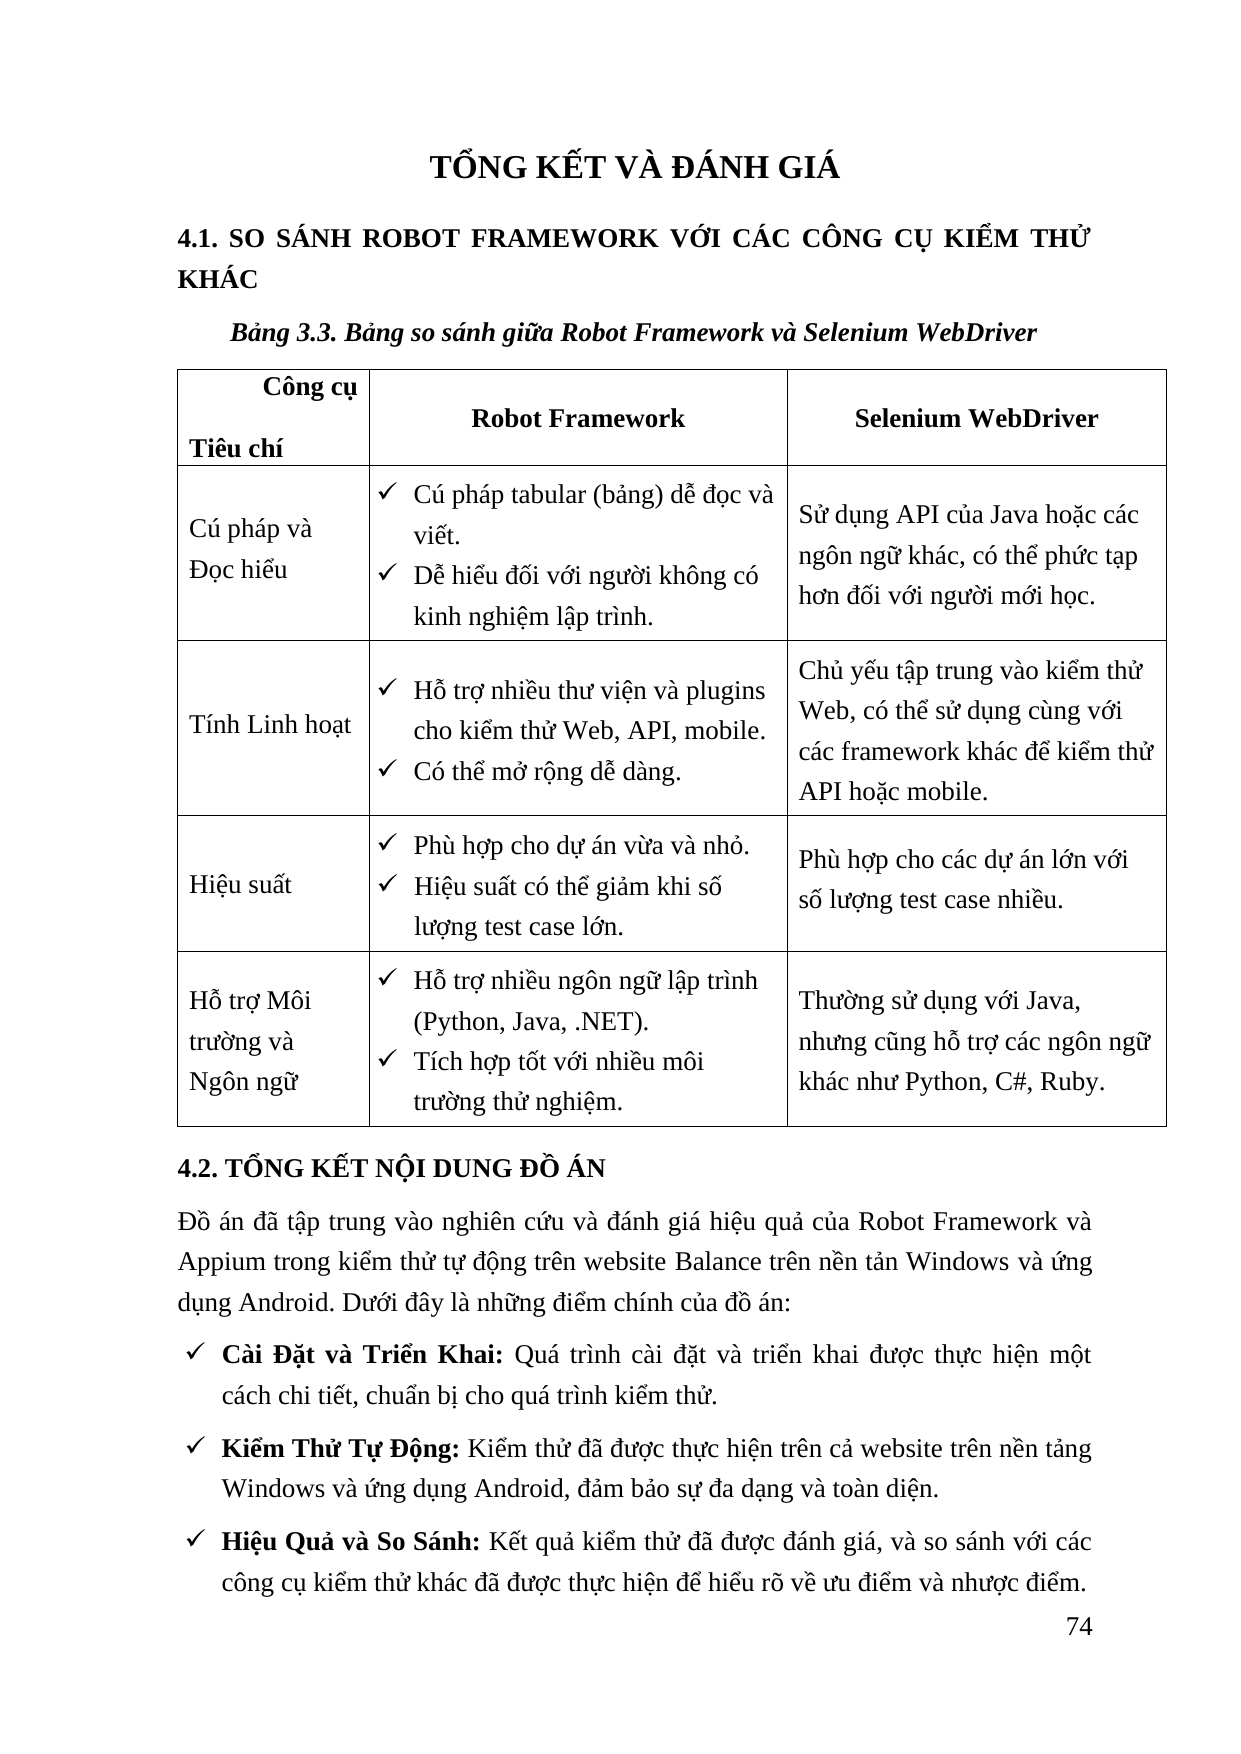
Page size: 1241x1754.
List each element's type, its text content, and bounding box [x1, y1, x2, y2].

subtitle TỔNG KẾT VÀ ĐÁNH GIÁ [177, 148, 1092, 186]
list Kiểm Thử Tự Động: Kiểm thử đã được thực hiện trên cả website trên nền tảng Windows và ứng dụng Android, đảm bảo sự đa dạng và toàn diện. [184, 1432, 1092, 1504]
list Cài Đặt và Triển Khai: Quá trình cài đặt và triển khai được thực hiện một cách chi tiết, chuẩn bị cho quá trình kiểm thử. [184, 1339, 1092, 1410]
table_cell Hỗ trợ nhiều ngôn ngữ lập trình (Python, Java, .NET). Tích hợp tốt với nhiều môi trường thử nghiệm. [370, 952, 787, 1126]
table_cell Phù hợp cho các dự án lớn với số lượng test case nhiều. [788, 816, 1166, 951]
subtitle 4.1. SO SÁNH ROBOT FRAMEWORK VỚI CÁC CÔNG CỤ KIỂM THỬ KHÁC [177, 222, 1092, 294]
table_header Công cụ Tiêu chí [178, 370, 369, 465]
table_cell Chủ yếu tập trung vào kiểm thử Web, có thể sử dụng cùng với các framework khác để kiểm thử API hoặc mobile. [788, 641, 1166, 815]
table_cell Cú pháp tabular (bảng) dễ đọc và viết. Dễ hiểu đối với người không có kinh nghiệm lập trình. [370, 466, 787, 640]
table_cell Tính Linh hoạt [178, 641, 369, 815]
list Hiệu Quả và So Sánh: Kết quả kiểm thử đã được đánh giá, và so sánh với các công cụ kiểm thử khác đã được thực hiện để hiểu rõ về ưu điểm và nhược điểm. [184, 1526, 1092, 1597]
table_cell Hỗ trợ Môi trường và Ngôn ngữ [178, 952, 369, 1126]
table_header Selenium WebDriver [788, 370, 1166, 465]
table_cell Thường sử dụng với Java, nhưng cũng hỗ trợ các ngôn ngữ khác như Python, C#, Ruby. [788, 952, 1166, 1126]
subtitle 4.2. TỔNG KẾT NỘI DUNG ĐỒ ÁN [177, 1152, 1092, 1183]
table_cell Phù hợp cho dự án vừa và nhỏ. Hiệu suất có thể giảm khi số lượng test case lớn. [370, 816, 787, 951]
table_cell Hiệu suất [178, 816, 369, 951]
table_cell Hỗ trợ nhiều thư viện và plugins cho kiểm thử Web, API, mobile. Có thể mở rộng dễ dàng. [370, 641, 787, 815]
table_cell Sử dụng API của Java hoặc các ngôn ngữ khác, có thể phức tạp hơn đối với người mới học. [788, 466, 1166, 640]
text Đồ án đã tập trung vào nghiên cứu và đánh giá hiệu quả của Robot Framework và Appium trong kiểm thử tự động trên website Balance trên nền tản Windows và ứng dụng Android. Dưới đây là những điểm chính của đồ án: [177, 1205, 1092, 1317]
table_header Robot Framework [370, 370, 787, 465]
table_cell Cú pháp và Đọc hiểu [178, 466, 369, 640]
text Bảng 3.3. Bảng so sánh giữa Robot Framework và Selenium WebDriver [177, 316, 1092, 347]
